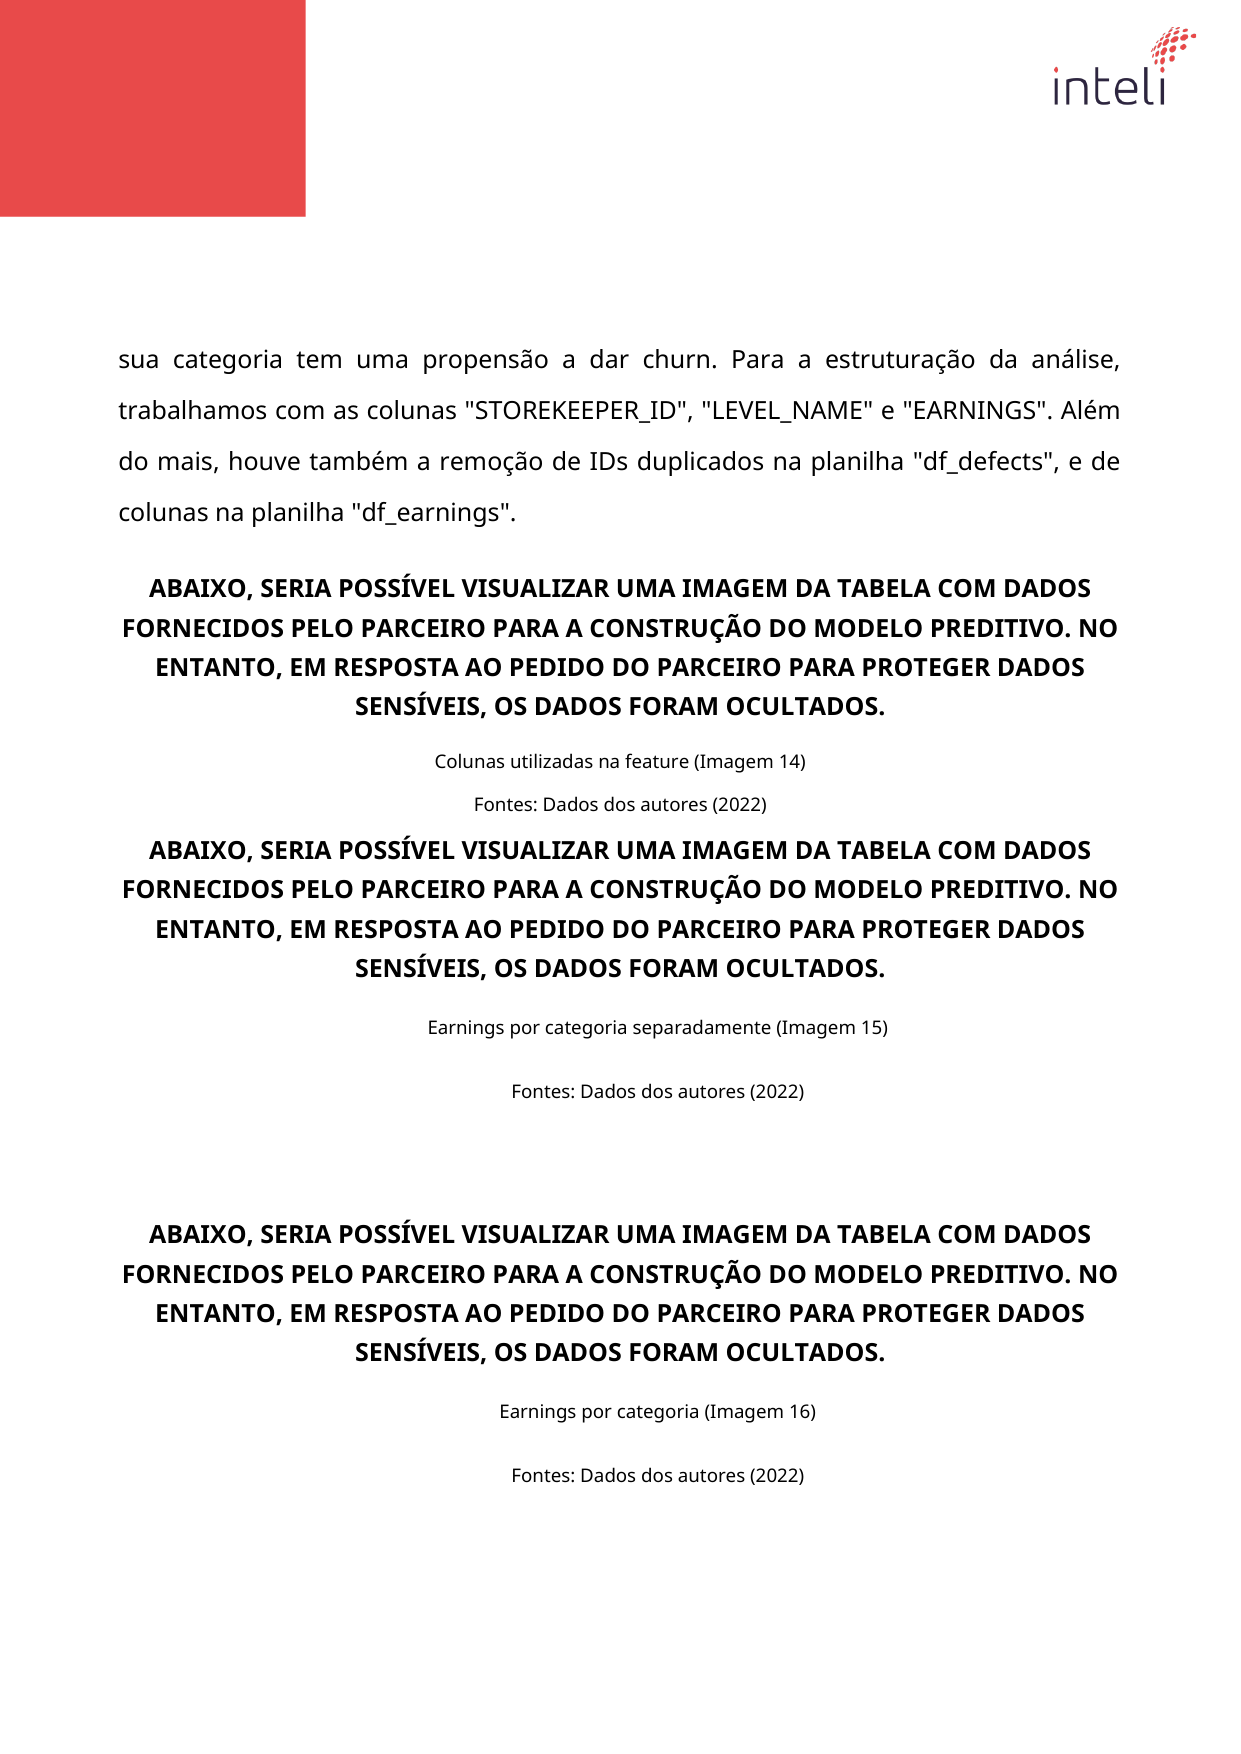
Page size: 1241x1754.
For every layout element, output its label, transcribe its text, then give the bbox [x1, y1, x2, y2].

text Colunas utilizadas na feature (Imagem 14) [118, 749, 1122, 774]
text ABAIXO, SERIA POSSÍVEL VISUALIZAR UMA IMAGEM DA TABELA COM DADOS FORNECIDOS PELO PARCEIRO PARA A CONSTRUÇÃO DO MODELO PREDITIVO. NO ENTANTO, EM RESPOSTA AO PEDIDO DO PARCEIRO PARA PROTEGER DADOS SENSÍVEIS, OS DADOS FORAM OCULTADOS. [118, 1217, 1122, 1369]
text Earnings por categoria (Imagem 16) [193, 1399, 1122, 1424]
text Fontes: Dados dos autores (2022) [193, 1078, 1122, 1103]
picture [0, 0, 306, 217]
text ABAIXO, SERIA POSSÍVEL VISUALIZAR UMA IMAGEM DA TABELA COM DADOS FORNECIDOS PELO PARCEIRO PARA A CONSTRUÇÃO DO MODELO PREDITIVO. NO ENTANTO, EM RESPOSTA AO PEDIDO DO PARCEIRO PARA PROTEGER DADOS SENSÍVEIS, OS DADOS FORAM OCULTADOS. [118, 833, 1122, 984]
text ABAIXO, SERIA POSSÍVEL VISUALIZAR UMA IMAGEM DA TABELA COM DADOS FORNECIDOS PELO PARCEIRO PARA A CONSTRUÇÃO DO MODELO PREDITIVO. NO ENTANTO, EM RESPOSTA AO PEDIDO DO PARCEIRO PARA PROTEGER DADOS SENSÍVEIS, OS DADOS FORAM OCULTADOS. [118, 571, 1122, 723]
text Fontes: Dados dos autores (2022) [118, 791, 1122, 816]
picture [1054, 27, 1197, 105]
text Earnings por categoria separadamente (Imagem 15) [193, 1015, 1122, 1040]
text Fontes: Dados dos autores (2022) [193, 1462, 1122, 1488]
